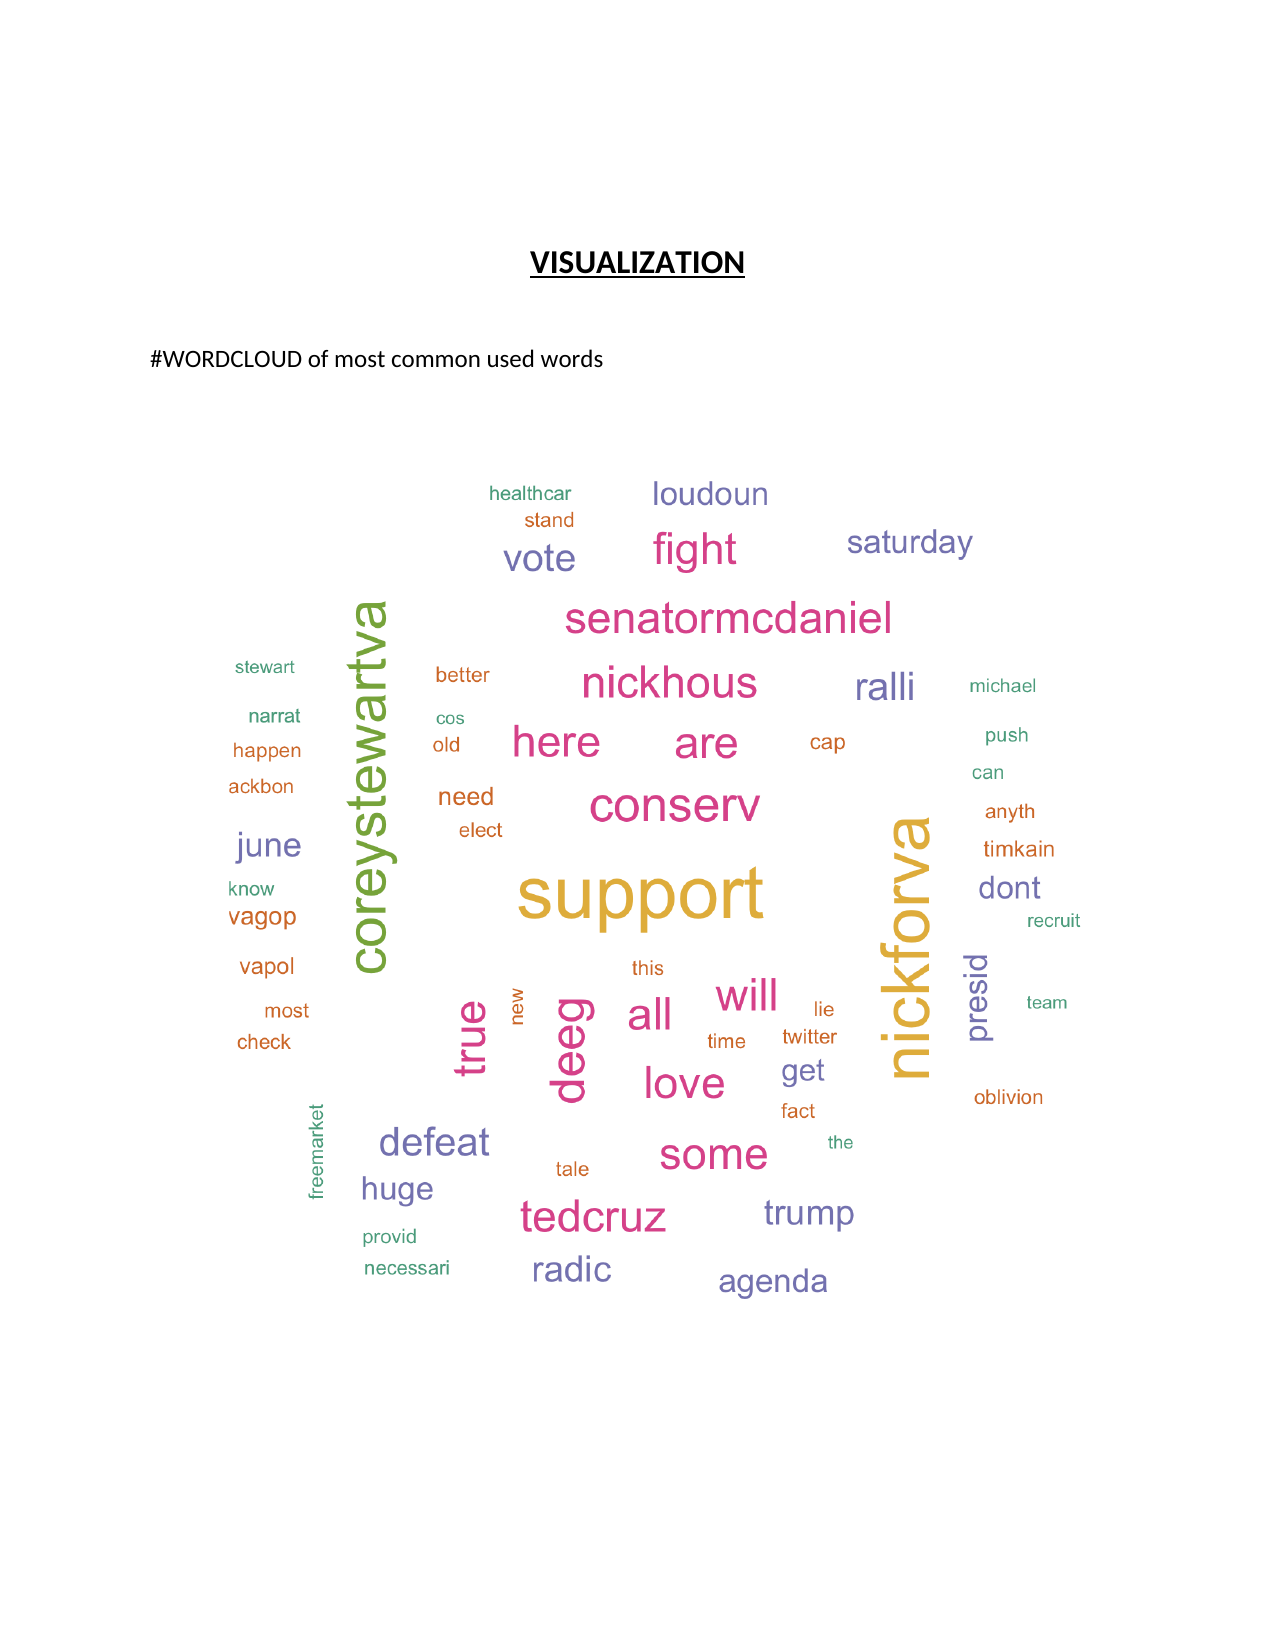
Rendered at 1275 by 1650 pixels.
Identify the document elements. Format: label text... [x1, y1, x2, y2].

text VISUALIZATION [150, 242, 1125, 282]
text #WORDCLOUD of most common used words [150, 343, 1125, 374]
picture [150, 404, 1125, 1384]
